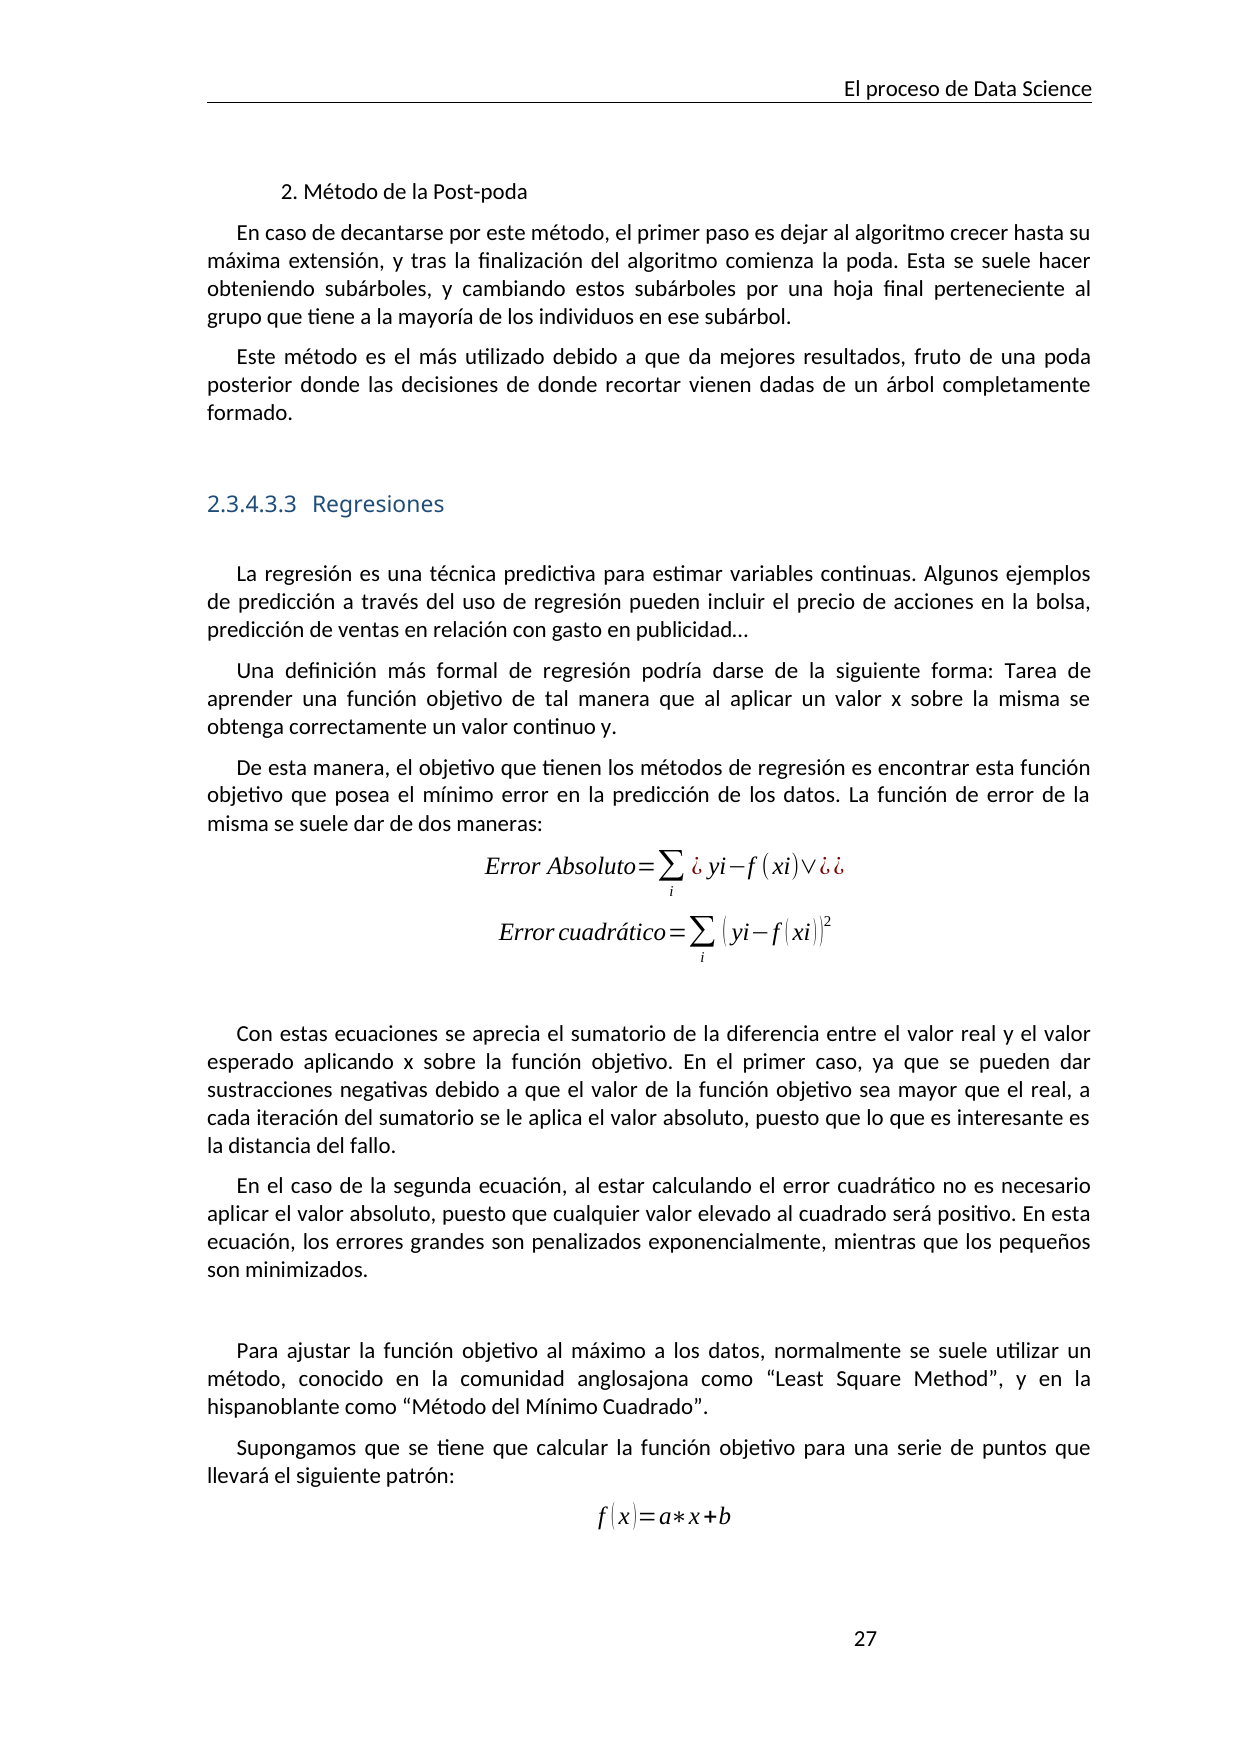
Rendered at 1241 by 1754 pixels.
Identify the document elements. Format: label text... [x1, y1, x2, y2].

text Para ajustar la función objetivo al máximo a los datos, normalmente se suele utilizar un método, conocido en la comunidad anglosajona como “Least Square Method”, y en la hispanoblante como “Método del Mínimo Cuadrado”. [207, 1336, 1092, 1421]
text Supongamos que se tiene que calcular la función objetivo para una serie de puntos que llevará el siguiente patrón: [207, 1433, 1092, 1489]
text En el caso de la segunda ecuación, al estar calculando el error cuadrático no es necesario aplicar el valor absoluto, puesto que cualquier valor elevado al cuadrado será positivo. En esta ecuación, los errores grandes son penalizados exponencialmente, mientras que los pequeños son minimizados. [207, 1171, 1092, 1283]
text Este método es el más utilizado debido a que da mejores resultados, fruto de una poda posterior donde las decisiones de donde recortar vienen dadas de un árbol completamente formado. [207, 342, 1092, 426]
text La regresión es una técnica predictiva para estimar variables continuas. Algunos ejemplos de predicción a través del uso de regresión pueden incluir el precio de acciones en la bolsa, predicción de ventas en relación con gasto en publicidad… [207, 559, 1092, 643]
subtitle Regresiones [207, 488, 1092, 519]
text En caso de decantarse por este método, el primer paso es dejar al algoritmo crecer hasta su máxima extensión, y tras la finalización del algoritmo comienza la poda. Esta se suele hacer obteniendo subárboles, y cambiando estos subárboles por una hoja final perteneciente al grupo que tiene a la mayoría de los individuos en ese subárbol. [207, 218, 1092, 330]
text 2. Método de la Post-poda [281, 177, 1092, 205]
text Una definición más formal de regresión podría darse de la siguiente forma: Tarea de aprender una función objetivo de tal manera que al aplicar un valor x sobre la misma se obtenga correctamente un valor continuo y. [207, 656, 1092, 740]
text De esta manera, el objetivo que tienen los métodos de regresión es encontrar esta función objetivo que posea el mínimo error en la predicción de los datos. La función de error de la misma se suele dar de dos maneras: [207, 753, 1092, 837]
text Con estas ecuaciones se aprecia el sumatorio de la diferencia entre el valor real y el valor esperado aplicando x sobre la función objetivo. En el primer caso, ya que se pueden dar sustracciones negativas debido a que el valor de la función objetivo sea mayor que el real, a cada iteración del sumatorio se le aplica el valor absoluto, puesto que lo que es interesante es la distancia del fallo. [207, 1019, 1092, 1159]
